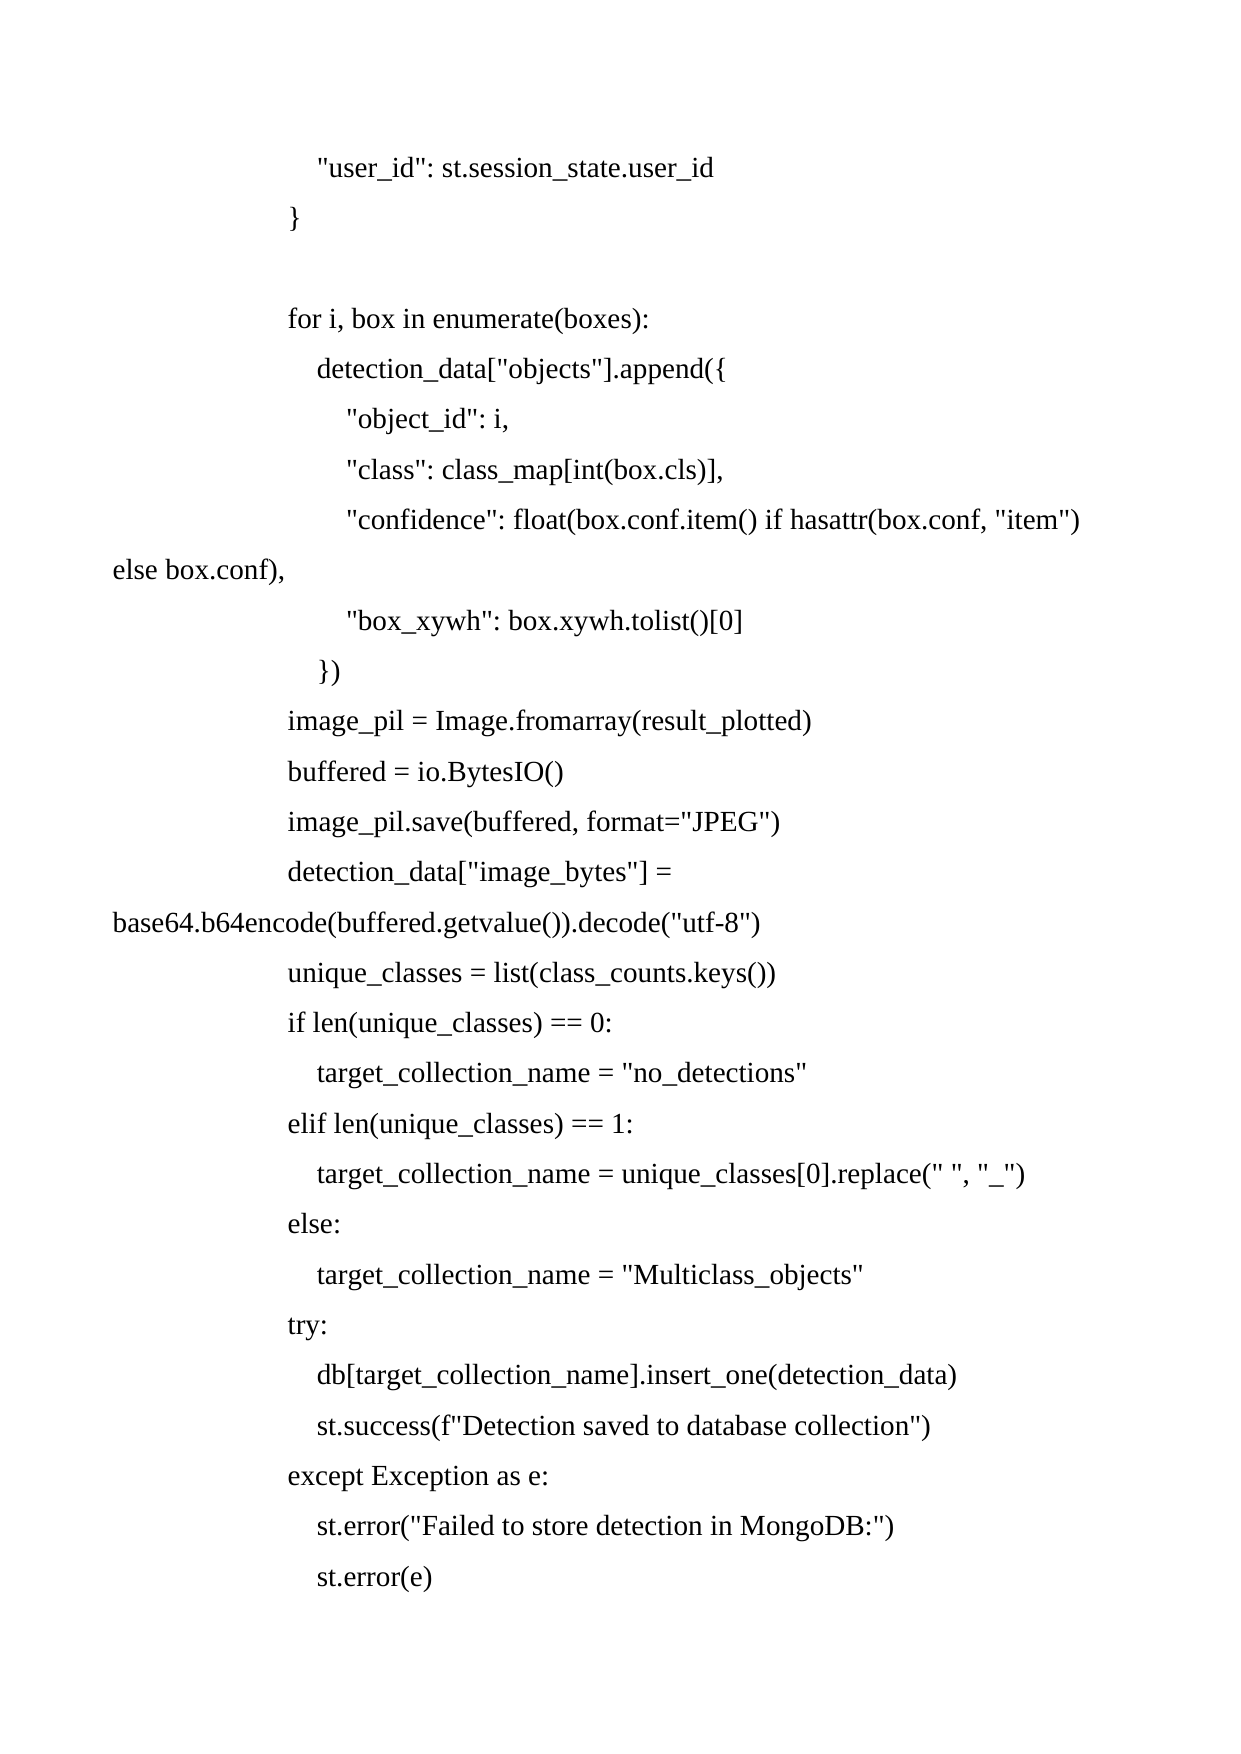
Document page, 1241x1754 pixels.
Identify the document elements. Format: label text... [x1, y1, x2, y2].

text }) [112, 653, 1128, 687]
text } [112, 200, 1128, 234]
text st.success(f"Detection saved to database collection") [112, 1408, 1128, 1441]
text buffered = io.BytesIO() [112, 754, 1128, 787]
text "user_id": st.session_state.user_id [112, 150, 1128, 183]
text image_pil.save(buffered, format="JPEG") [112, 804, 1128, 838]
text for i, box in enumerate(boxes): [112, 301, 1128, 334]
text image_pil = Image.fromarray(result_plotted) [112, 703, 1128, 737]
text "object_id": i, [112, 402, 1128, 435]
text "confidence": float(box.conf.item() if hasattr(box.conf, "item") else box.conf), [112, 502, 1128, 586]
text except Exception as e: [112, 1458, 1128, 1492]
text "box_xywh": box.xywh.tolist()[0] [112, 603, 1128, 636]
text if len(unique_classes) == 0: [112, 1005, 1128, 1039]
text "class": class_map[int(box.cls)], [112, 452, 1128, 485]
text st.error("Failed to store detection in MongoDB:") [112, 1508, 1128, 1542]
text st.error(e) [112, 1559, 1128, 1592]
text detection_data["image_bytes"] = base64.b64encode(buffered.getvalue()).decode("utf-8") [112, 854, 1128, 938]
text target_collection_name = "Multiclass_objects" [112, 1257, 1128, 1290]
text target_collection_name = unique_classes[0].replace(" ", "_") [112, 1156, 1128, 1190]
text detection_data["objects"].append({ [112, 351, 1128, 385]
text target_collection_name = "no_detections" [112, 1056, 1128, 1089]
text try: [112, 1307, 1128, 1341]
text db[target_collection_name].insert_one(detection_data) [112, 1357, 1128, 1391]
text elif len(unique_classes) == 1: [112, 1106, 1128, 1139]
text unique_classes = list(class_counts.keys()) [112, 955, 1128, 988]
text else: [112, 1207, 1128, 1240]
